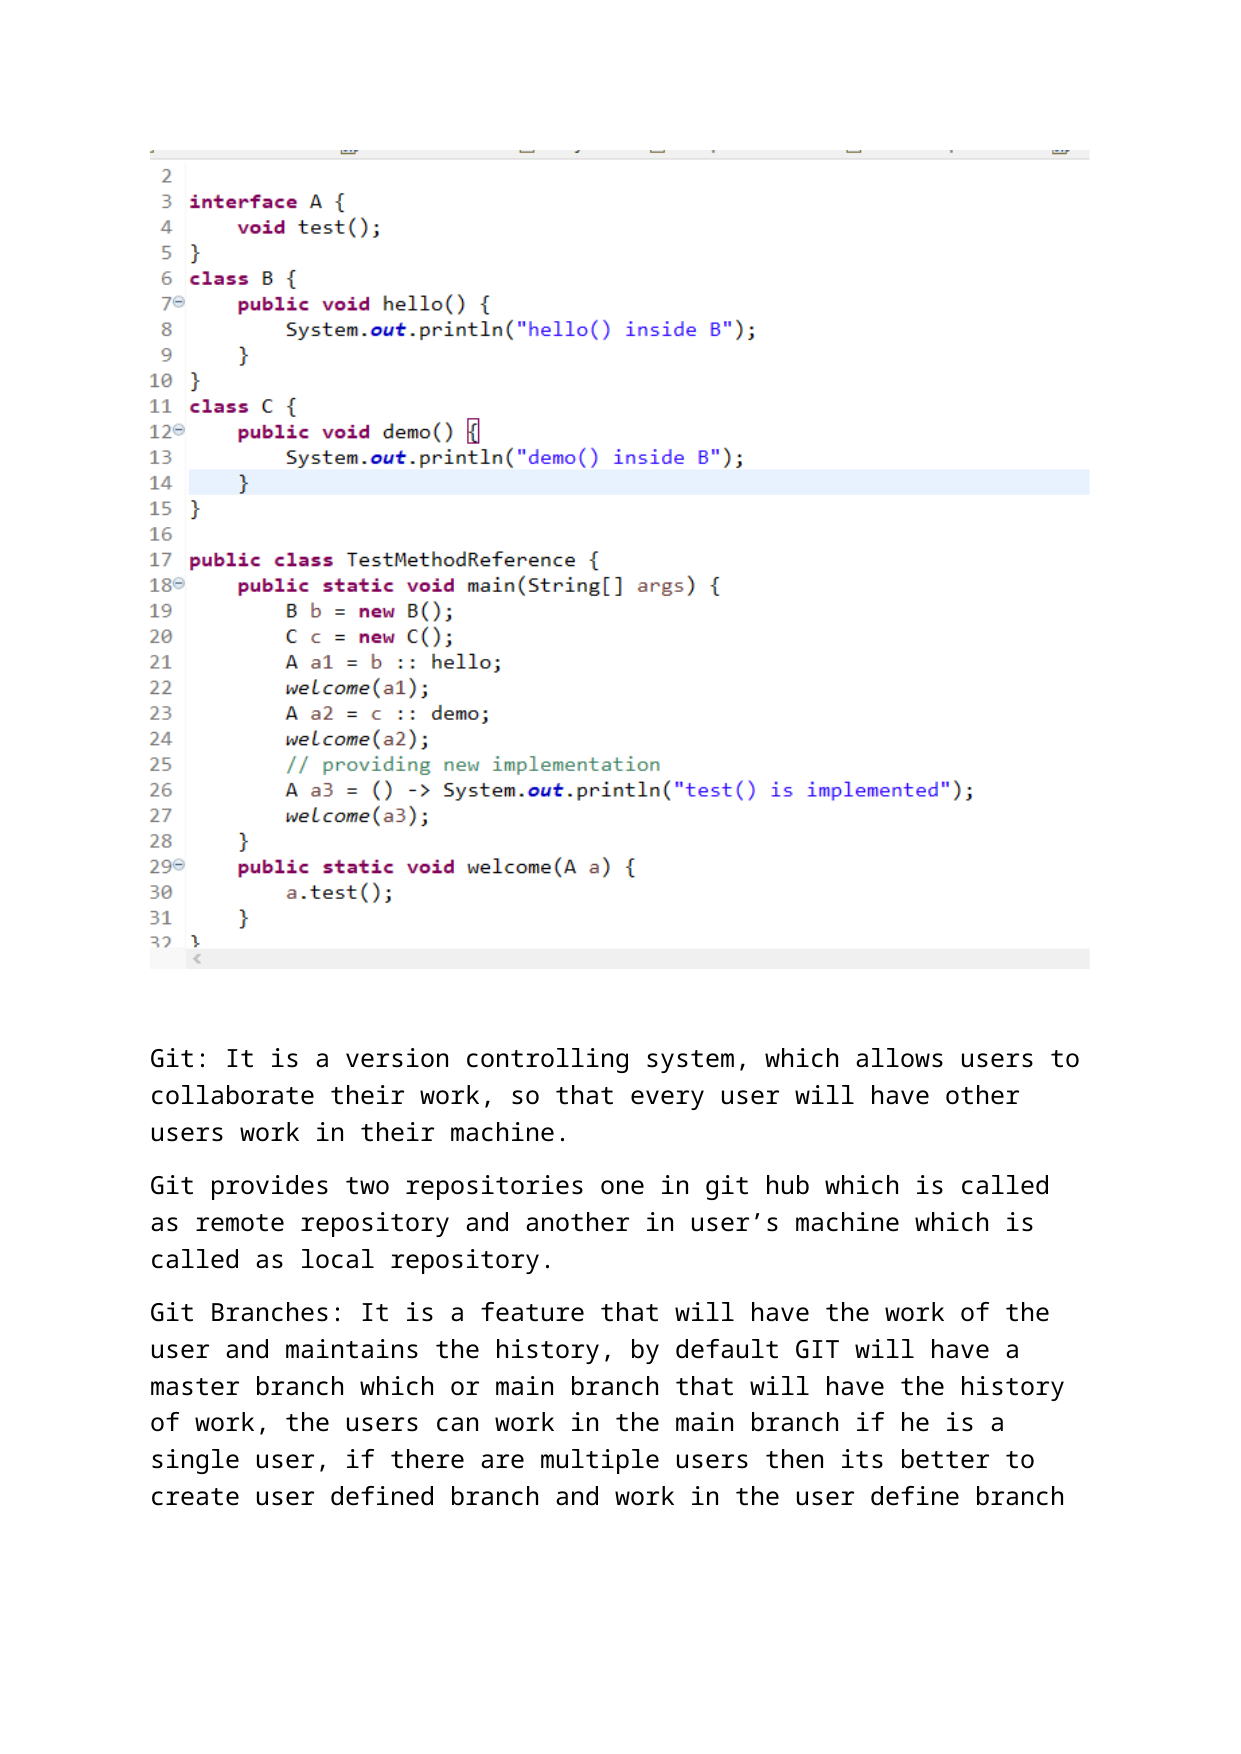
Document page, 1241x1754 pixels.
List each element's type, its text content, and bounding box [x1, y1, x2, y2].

text Git Branches: It is a feature that will have the work of the user and maintains the history, by default GIT will have a master branch which or main branch that will have the history of work, the users can work in the main branch if he is a single user, if there are multiple users then its better to create user defined branch and work in the user define branch [150, 1295, 1090, 1513]
text Git provides two repositories one in git hub which is called as remote repository and another in user’s machine which is called as local repository. [150, 1168, 1090, 1275]
picture [150, 150, 1090, 969]
text Git: It is a version controlling system, which allows users to collaborate their work, so that every user will have other users work in their machine. [150, 1041, 1090, 1148]
